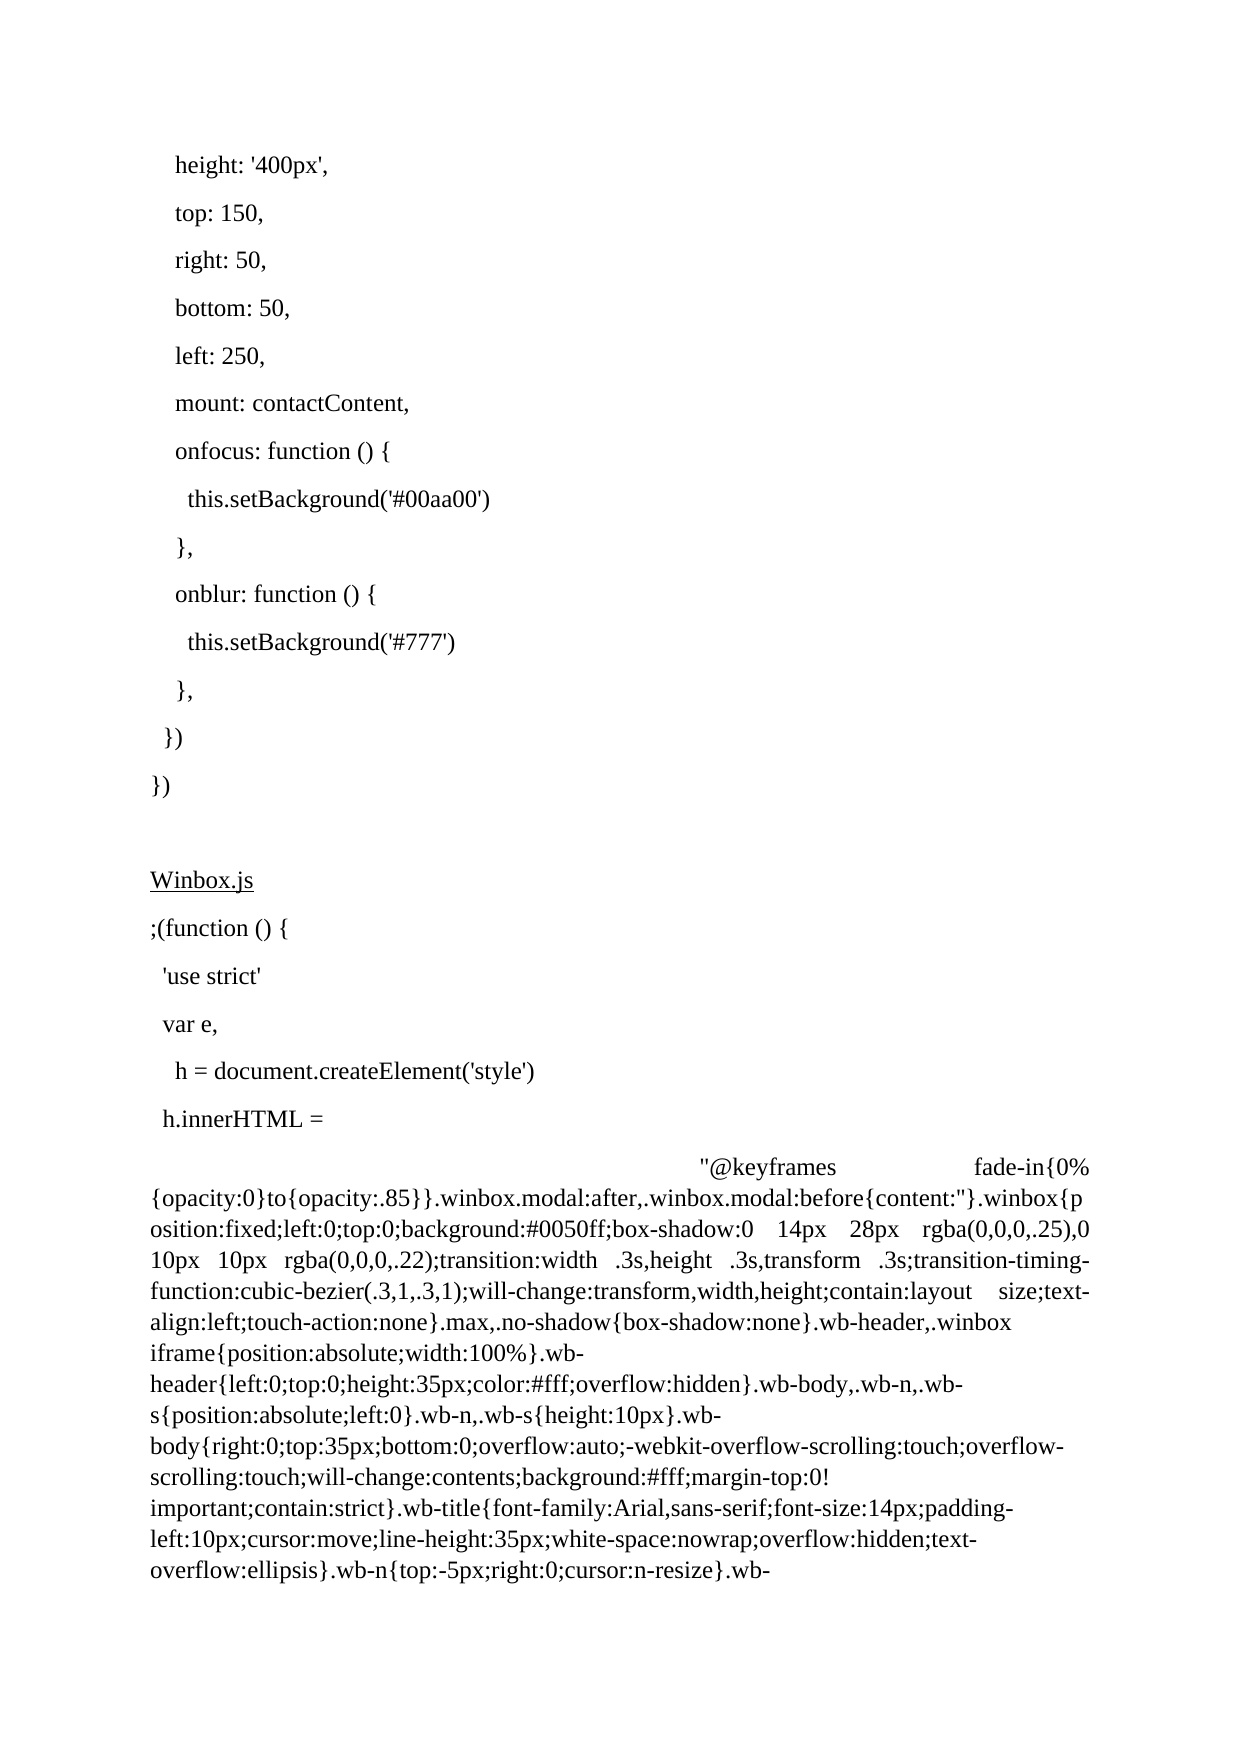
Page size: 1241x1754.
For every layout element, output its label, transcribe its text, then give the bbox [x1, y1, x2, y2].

text h = document.createElement('style') [150, 1056, 1090, 1085]
text top: 150, [150, 198, 1090, 226]
text }, [150, 532, 1090, 560]
text ;(function () { [150, 913, 1090, 942]
text onfocus: function () { [150, 436, 1090, 465]
text var e, [150, 1009, 1090, 1037]
text right: 50, [150, 245, 1090, 274]
text onblur: function () { [150, 579, 1090, 608]
text h.innerHTML = [150, 1104, 1090, 1133]
text }, [150, 675, 1090, 703]
text }) [150, 722, 1090, 751]
text height: '400px', [150, 150, 1090, 179]
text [150, 1152, 1090, 1584]
text mount: contactContent, [150, 388, 1090, 417]
text left: 250, [150, 341, 1090, 369]
text }) [150, 770, 1090, 799]
text this.setBackground('#00aa00') [150, 484, 1090, 513]
text 'use strict' [150, 961, 1090, 990]
text Winbox.js [150, 866, 1090, 894]
text bottom: 50, [150, 293, 1090, 322]
text this.setBackground('#777') [150, 627, 1090, 656]
